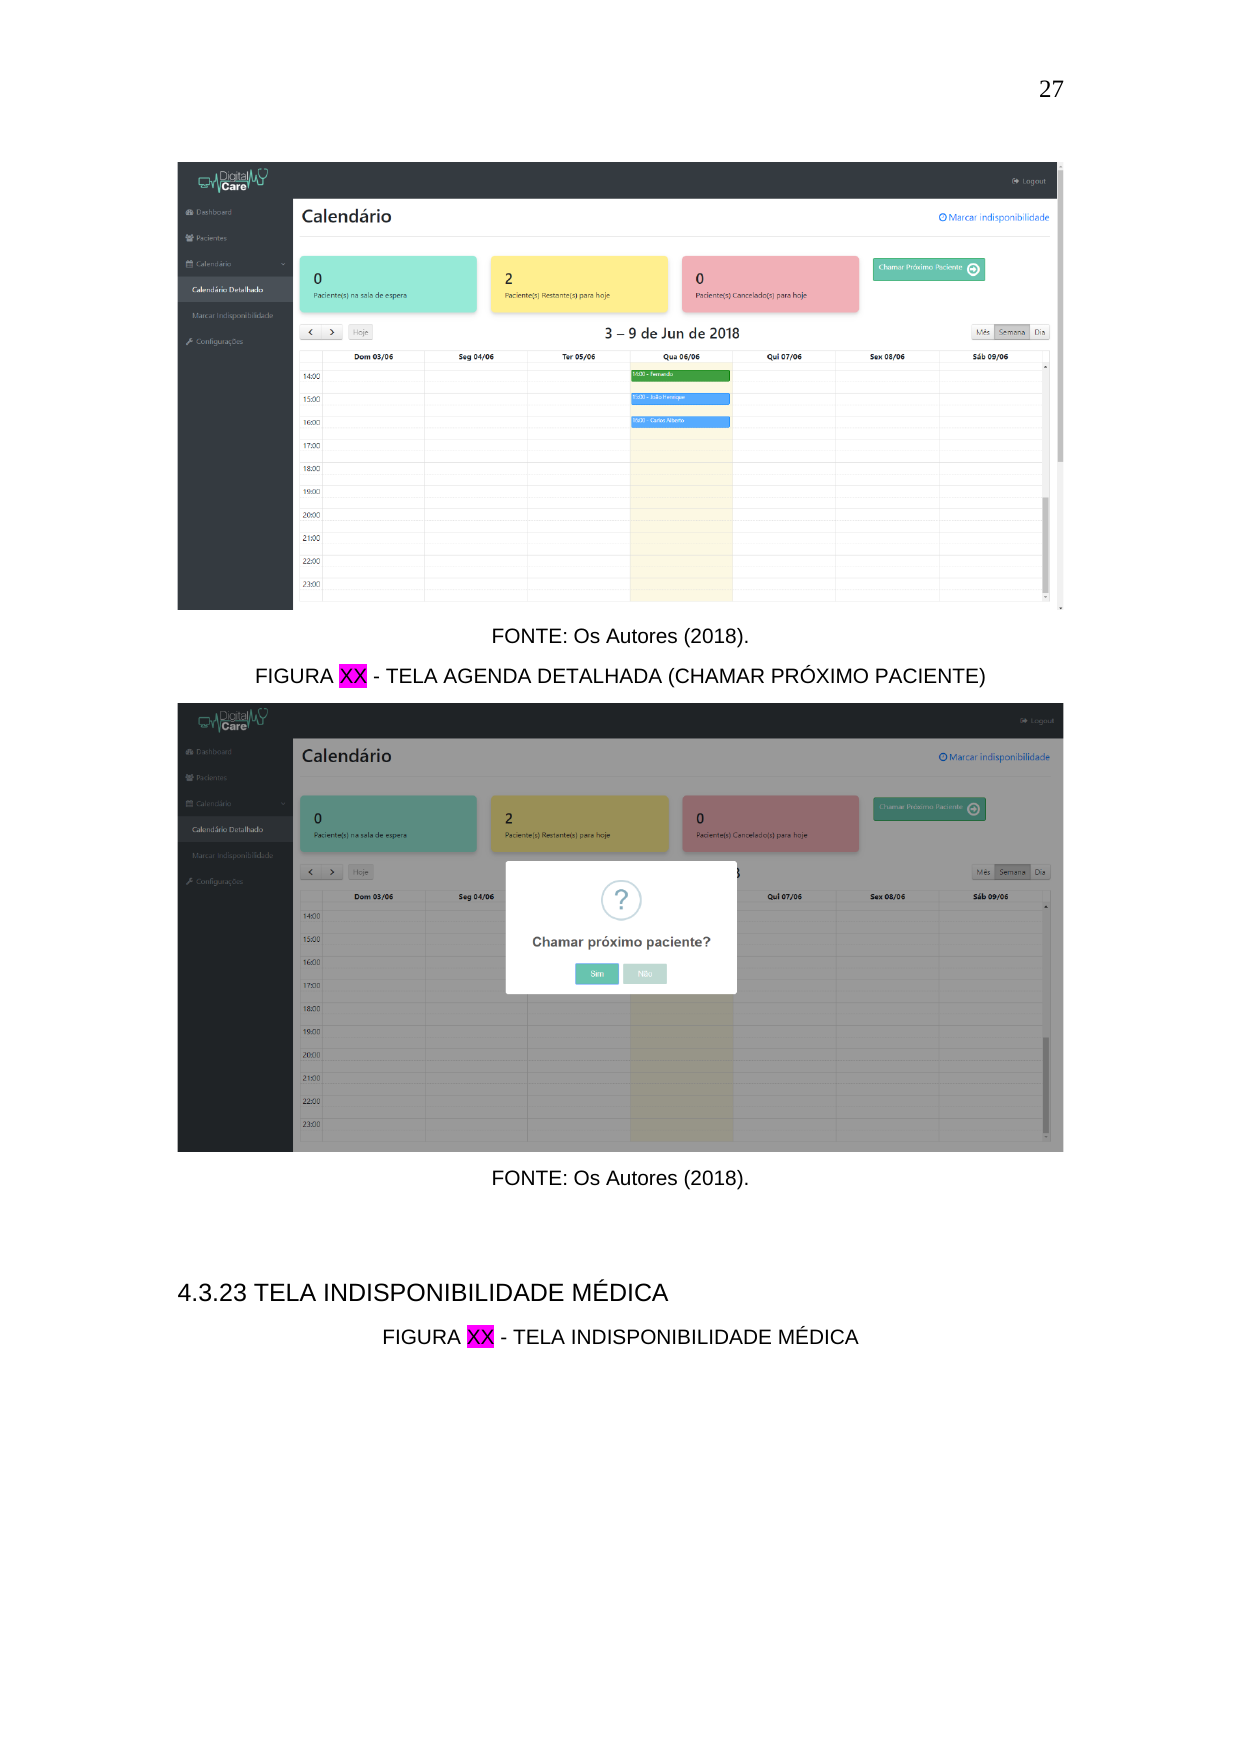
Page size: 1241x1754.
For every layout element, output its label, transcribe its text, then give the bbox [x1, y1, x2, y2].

picture [177, 703, 1064, 1152]
picture [177, 162, 1064, 610]
text FIGURA XX - TELA AGENDA DETALHADA (CHAMAR PRÓXIMO PACIENTE) [177, 660, 1064, 689]
text FONTE: Os Autores (2018). [177, 1166, 1064, 1189]
text FONTE: Os Autores (2018). [177, 624, 1064, 648]
text FIGURA XX - TELA INDISPONIBILIDADE MÉDICA [177, 1321, 1064, 1349]
subtitle 4.3.23 TELA INDISPONIBILIDADE MÉDICA [177, 1278, 1064, 1306]
